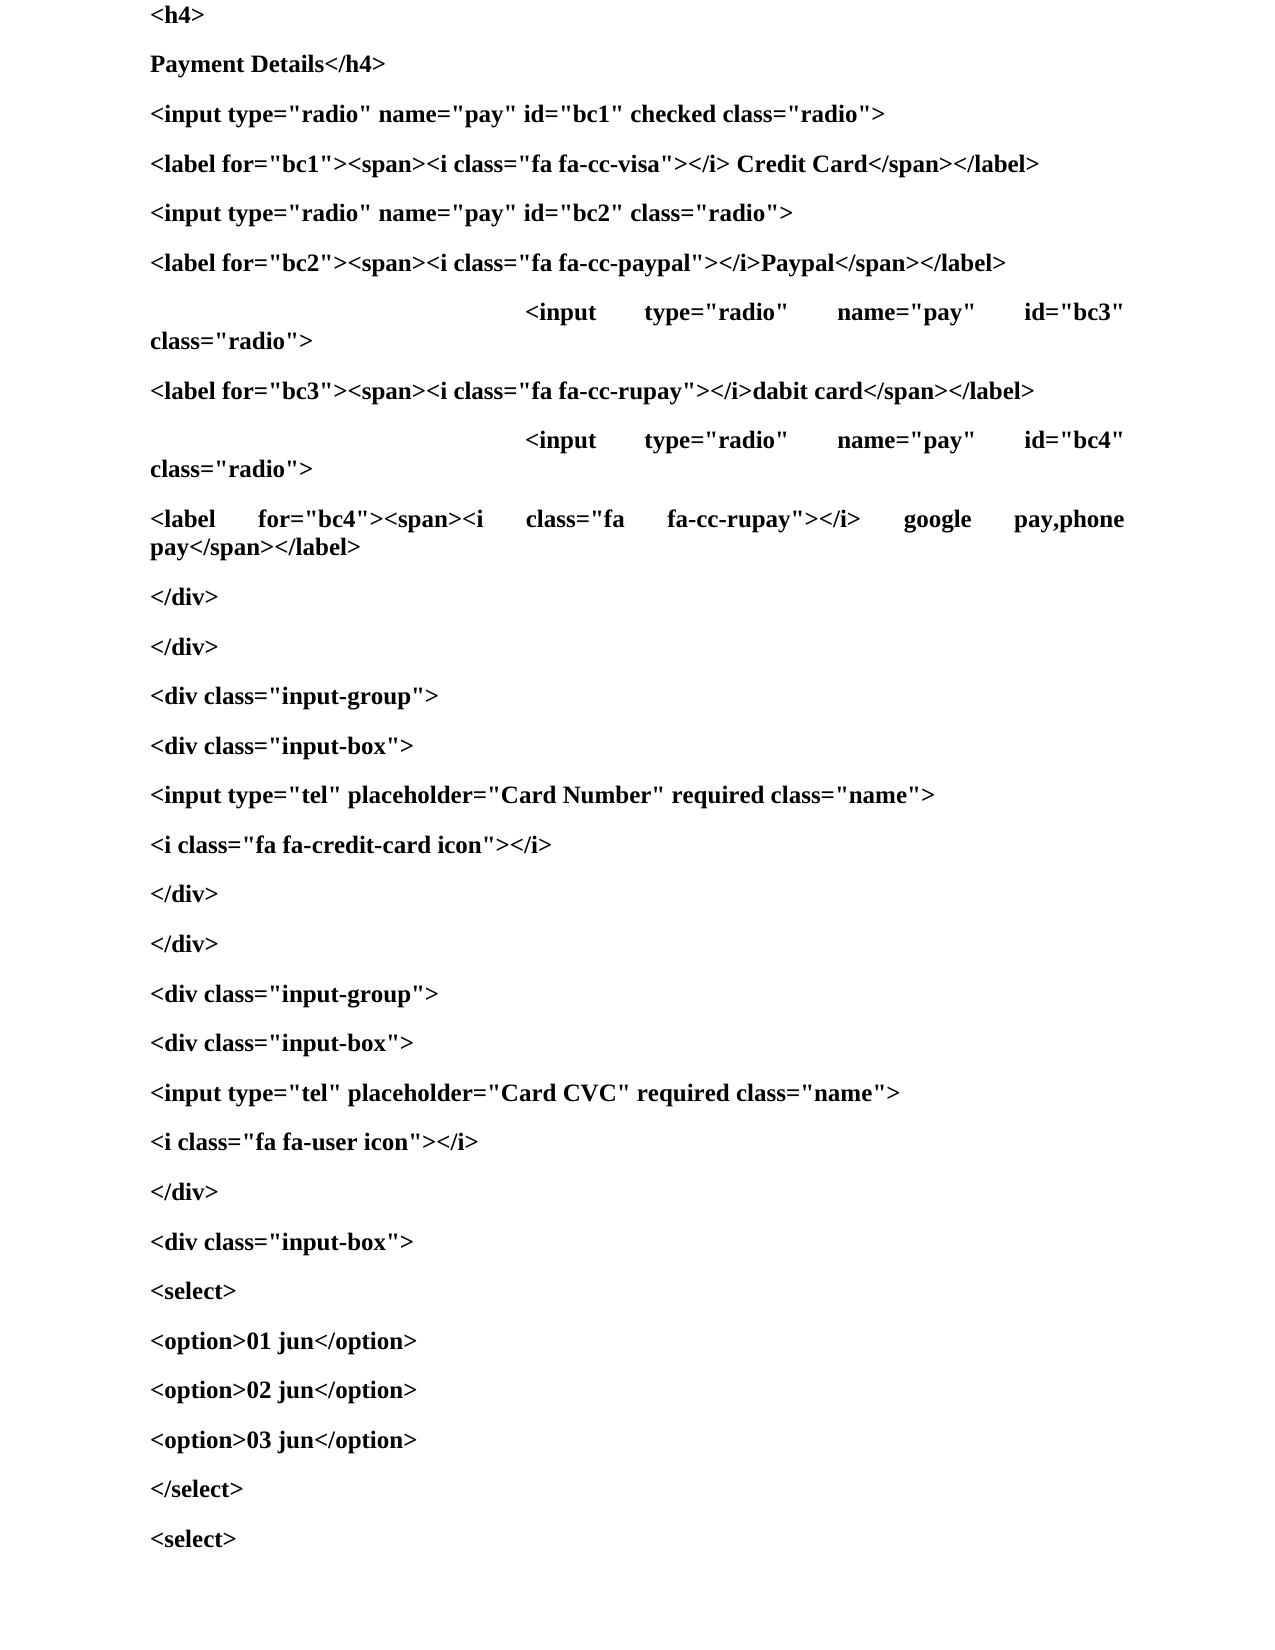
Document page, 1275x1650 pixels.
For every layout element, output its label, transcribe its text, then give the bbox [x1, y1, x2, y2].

text <label for="bc4"><span><i class="fa fa-cc-rupay"></i> google pay,phone pay</span></label> [150, 504, 1125, 561]
text <input type="tel" placeholder="Card Number" required class="name"> [150, 780, 1125, 809]
text <label for="bc3"><span><i class="fa fa-cc-rupay"></i>dabit card</span></label> [150, 376, 1125, 404]
text <input type="radio" name="pay" id="bc2" class="radio"> [150, 198, 1125, 227]
text Payment Details</h4> [150, 49, 1125, 78]
text </div> [150, 879, 1125, 908]
text <div class="input-box"> [150, 1227, 1125, 1255]
text <div class="input-group"> [150, 681, 1125, 710]
text <div class="input-group"> [150, 979, 1125, 1007]
text <label for="bc2"><span><i class="fa fa-cc-paypal"></i>Paypal</span></label> [150, 248, 1125, 277]
text <option>01 jun</option> [150, 1326, 1125, 1354]
text </div> [150, 1177, 1125, 1206]
text <option>03 jun</option> [150, 1425, 1125, 1454]
text <h4> [150, 0, 1125, 29]
text <input type="radio" name="pay" id="bc3" class="radio"> [150, 297, 1125, 355]
text <select> [150, 1276, 1125, 1305]
text <input type="radio" name="pay" id="bc4" class="radio"> [150, 425, 1125, 483]
text </div> [150, 929, 1125, 958]
text </div> [150, 632, 1125, 660]
text <input type="tel" placeholder="Card CVC" required class="name"> [150, 1078, 1125, 1107]
text <option>02 jun</option> [150, 1375, 1125, 1404]
text <i class="fa fa-credit-card icon"></i> [150, 830, 1125, 859]
text <label for="bc1"><span><i class="fa fa-cc-visa"></i> Credit Card</span></label> [150, 149, 1125, 177]
text </select> [150, 1474, 1125, 1503]
text </div> [150, 582, 1125, 611]
text <select> [150, 1524, 1125, 1553]
text <input type="radio" name="pay" id="bc1" checked class="radio"> [150, 99, 1125, 128]
text <div class="input-box"> [150, 731, 1125, 759]
text <i class="fa fa-user icon"></i> [150, 1127, 1125, 1156]
text <div class="input-box"> [150, 1028, 1125, 1057]
